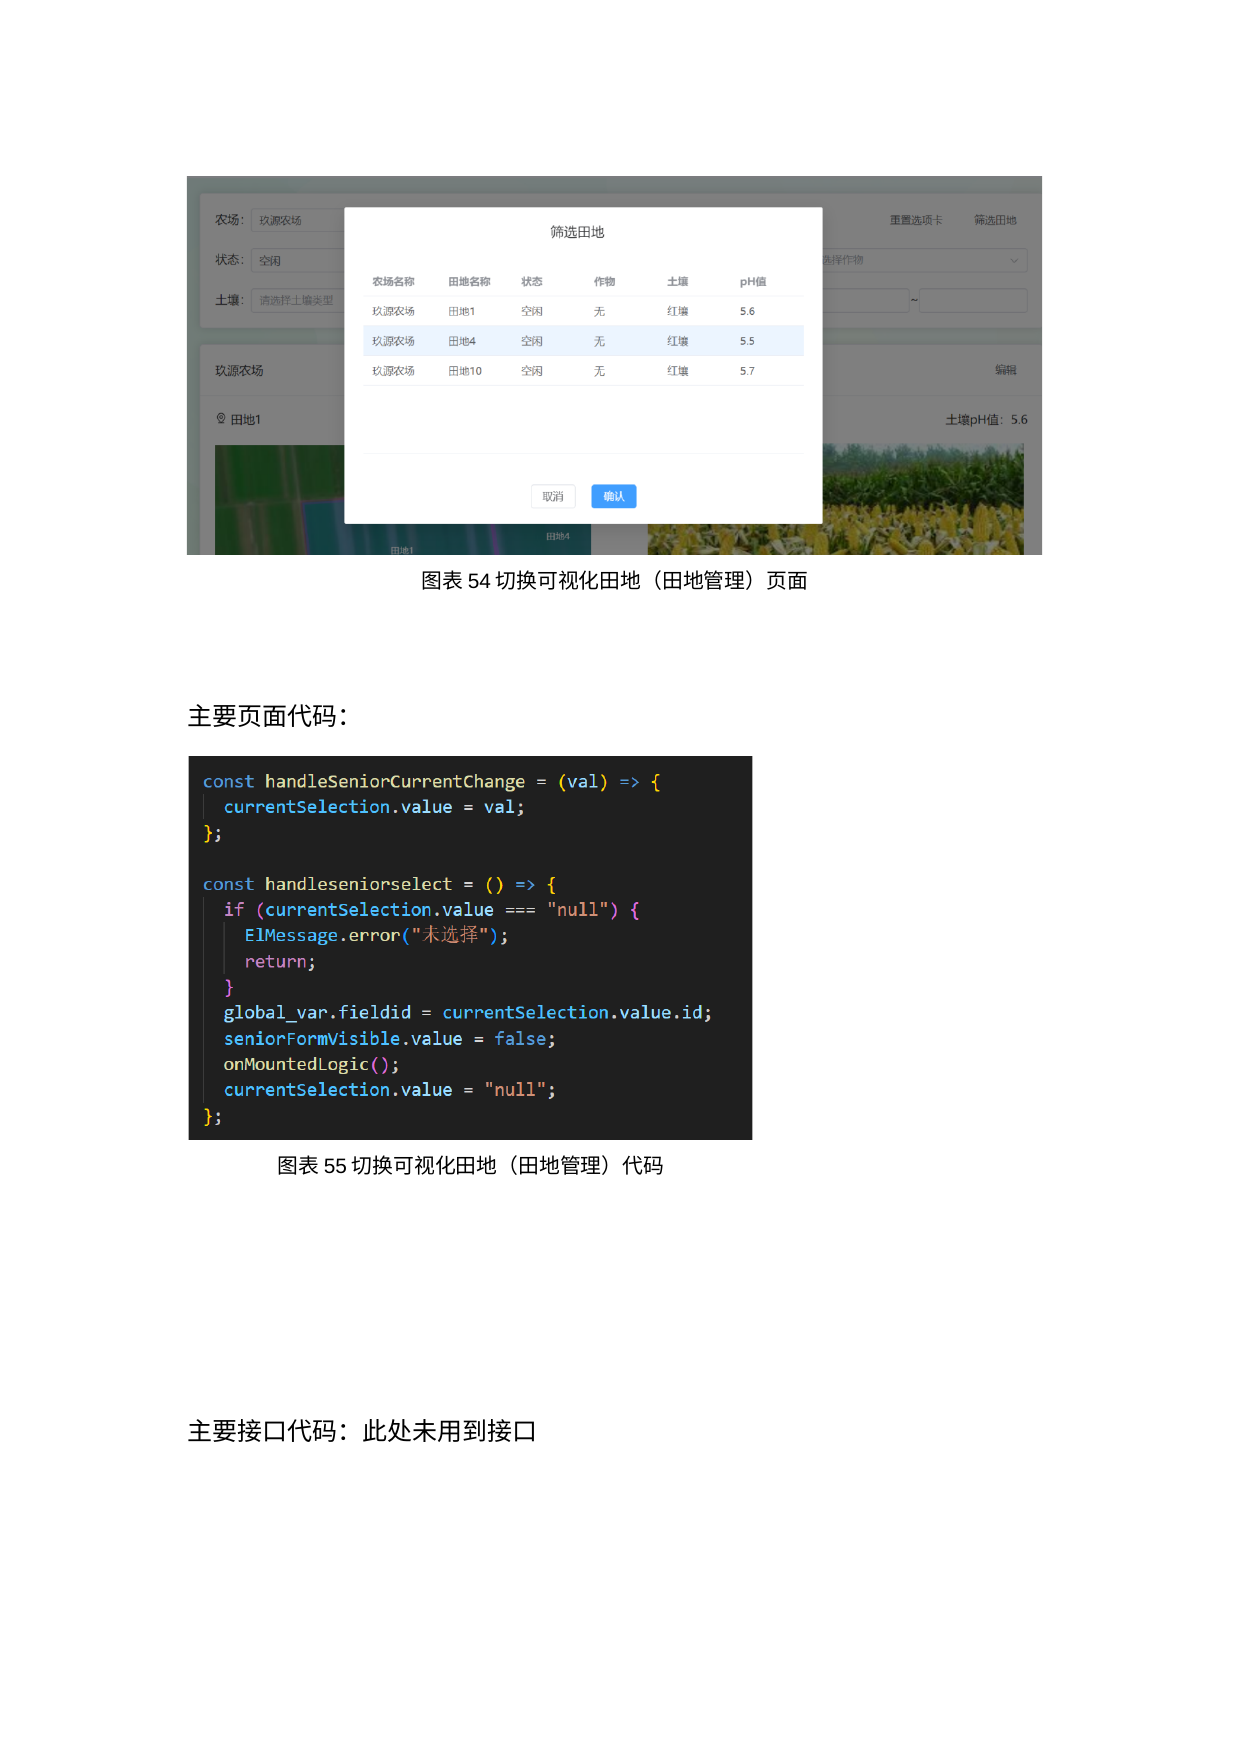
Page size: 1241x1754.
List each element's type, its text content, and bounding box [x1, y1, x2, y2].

text 主要页面代码： [187, 682, 1053, 747]
text 主要接口代码：此处未用到接口 [187, 1397, 1053, 1462]
picture [188, 756, 753, 1140]
picture [186, 176, 1043, 555]
